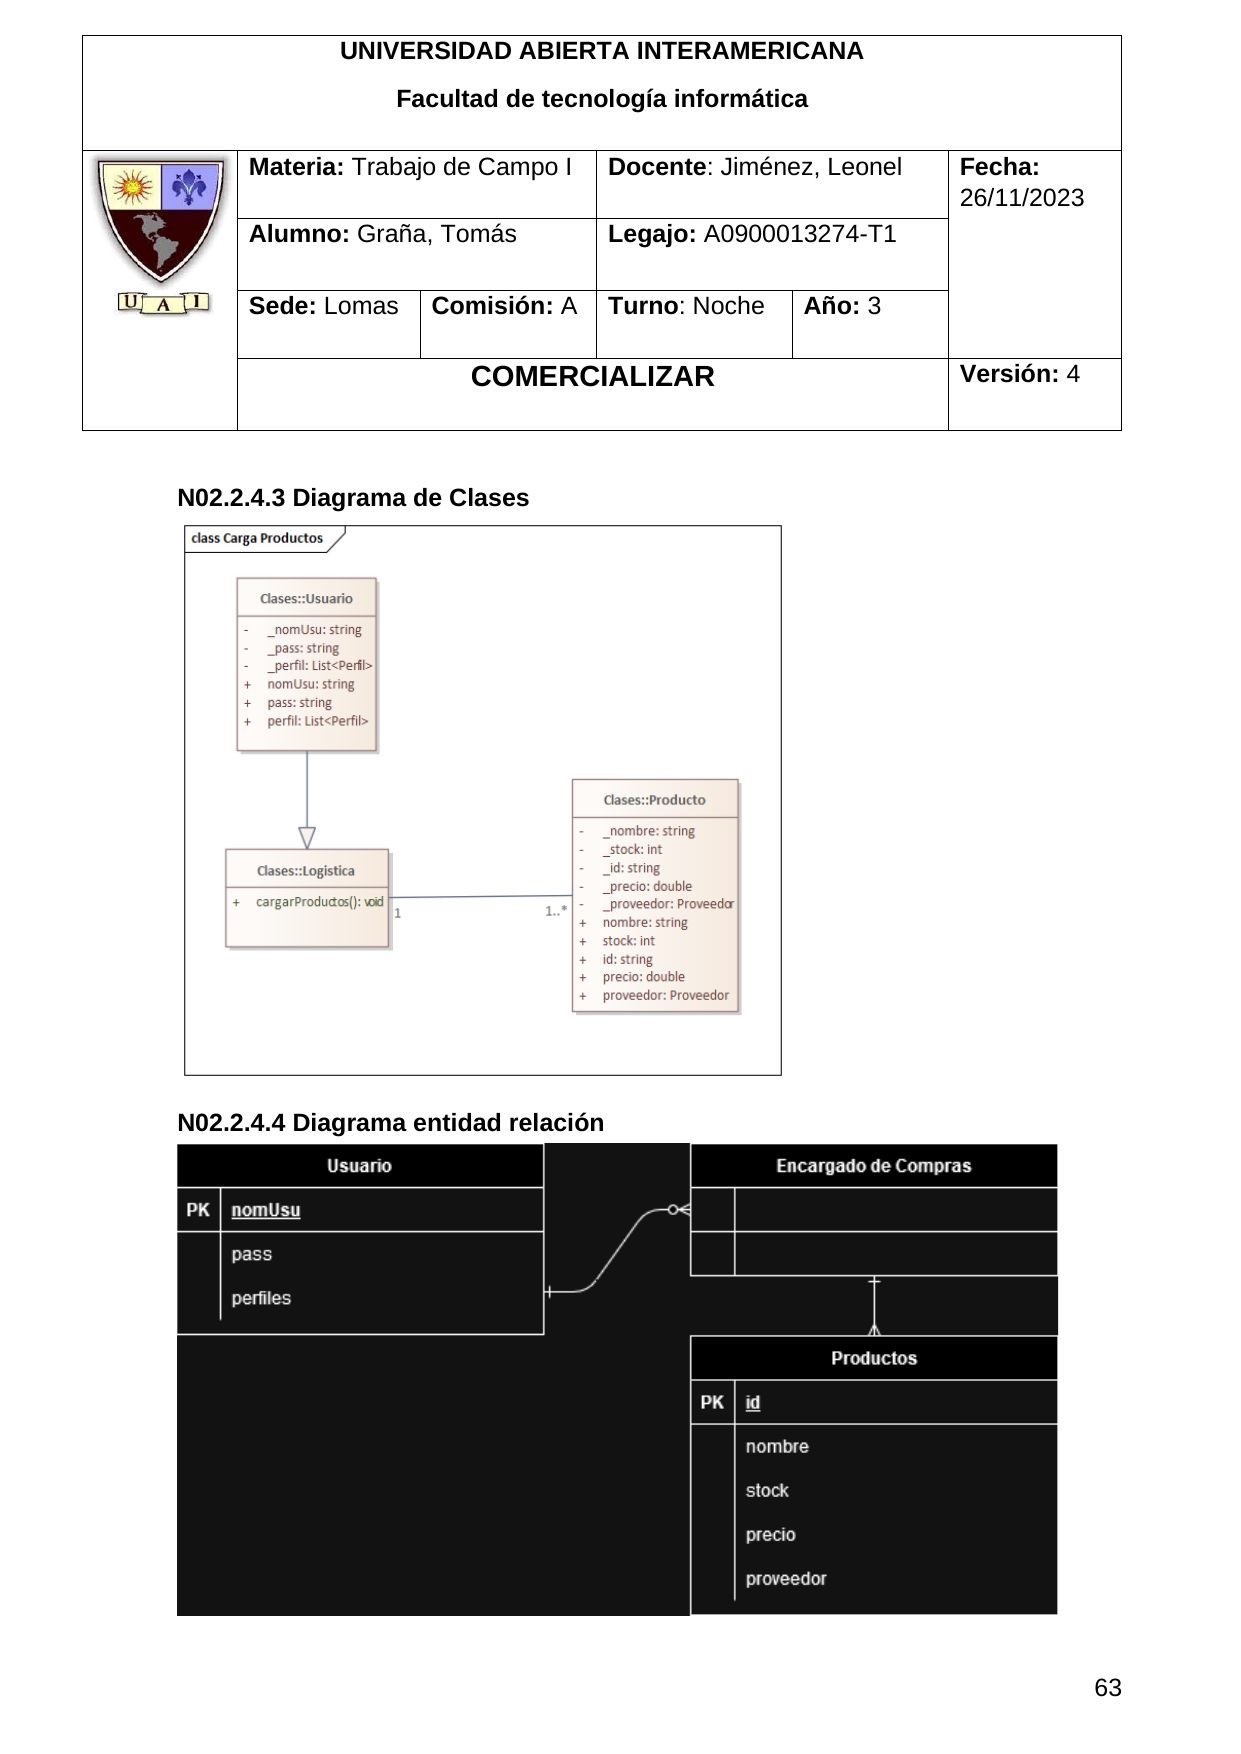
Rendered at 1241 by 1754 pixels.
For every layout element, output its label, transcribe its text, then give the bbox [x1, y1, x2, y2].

picture [177, 1143, 1059, 1616]
subtitle N02.2.4.3 Diagrama de Clases [177, 483, 1122, 511]
picture [177, 517, 789, 1083]
picture [87, 151, 234, 320]
subtitle N02.2.4.4 Diagrama entidad relación [177, 1108, 1122, 1137]
